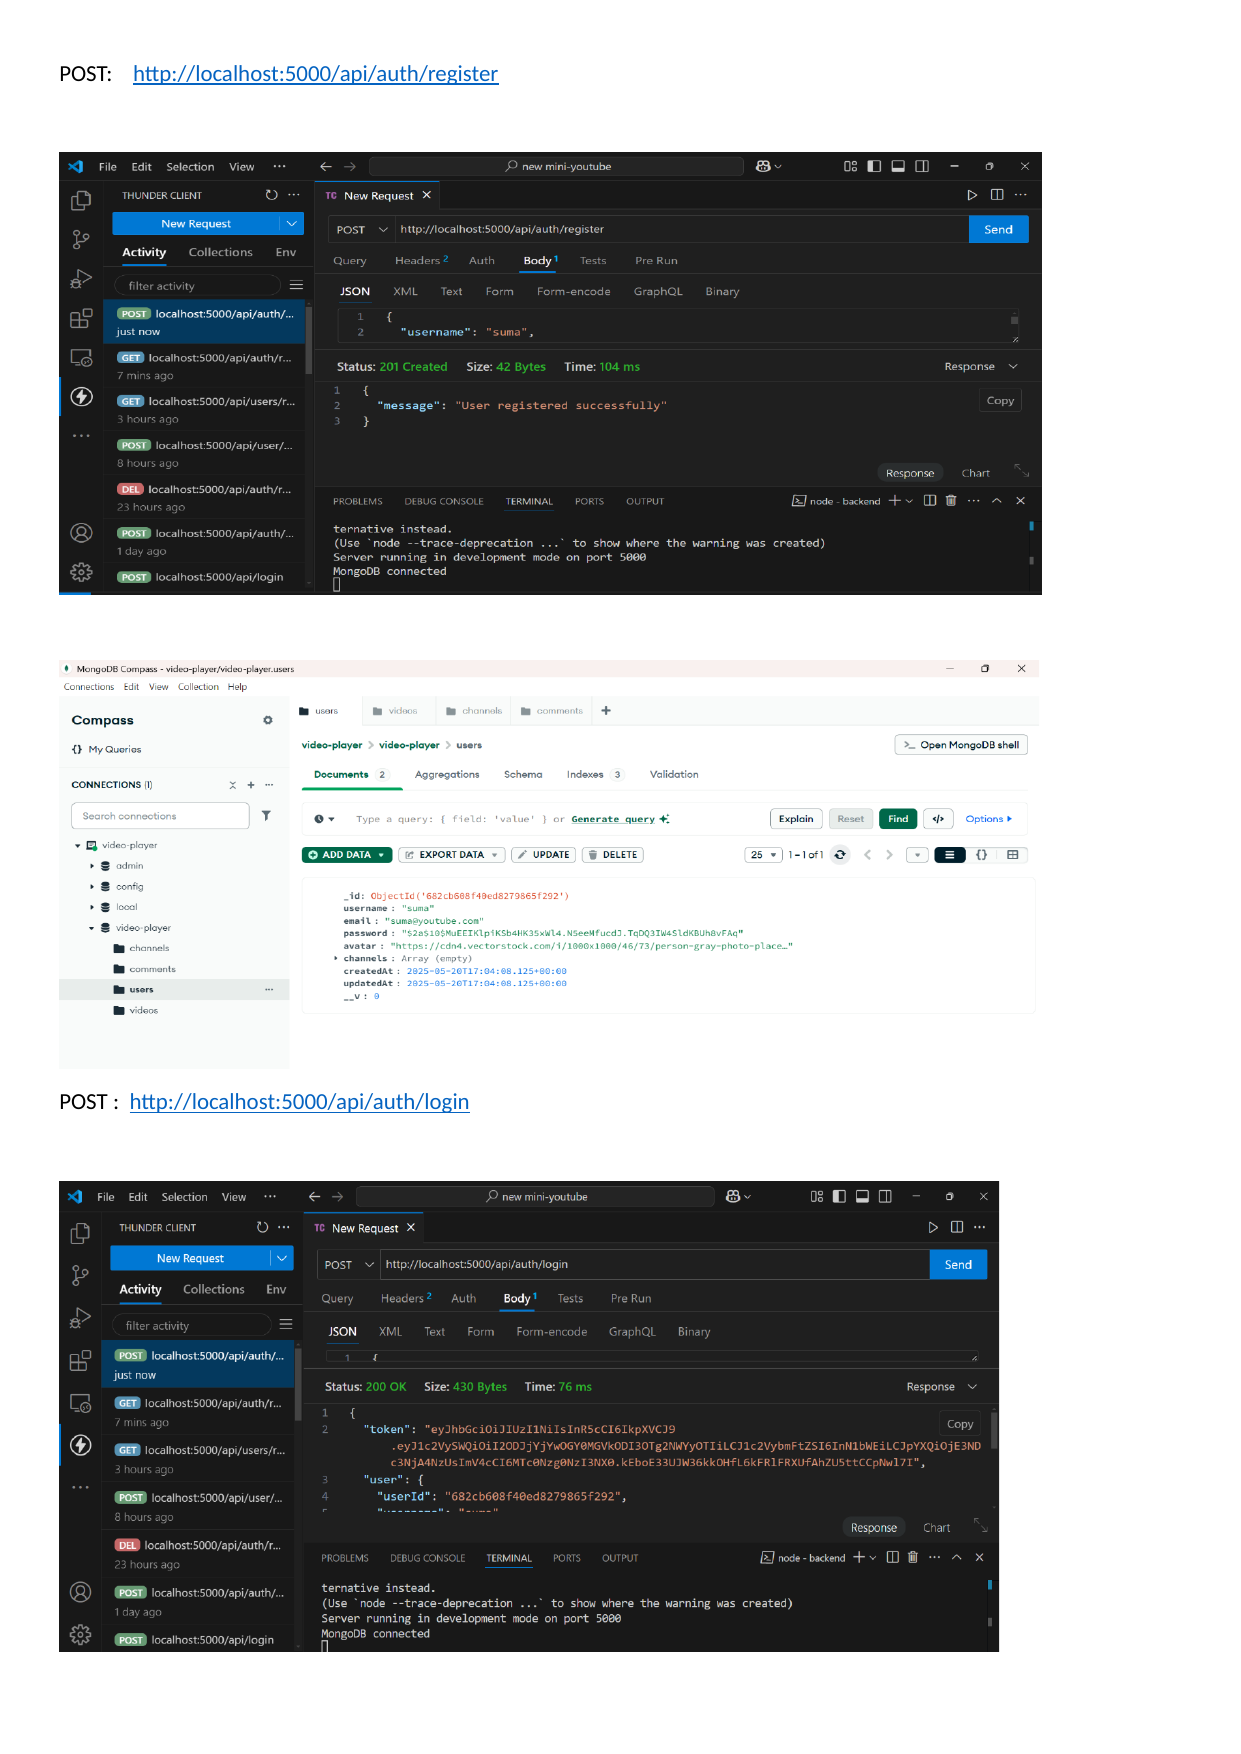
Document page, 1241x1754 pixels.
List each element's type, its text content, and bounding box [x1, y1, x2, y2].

text POST : http://localhost:5000/api/auth/login [59, 1087, 1181, 1115]
text POST: http://localhost:5000/api/auth/register [59, 59, 1181, 87]
picture [59, 152, 1042, 595]
picture [59, 1181, 1000, 1652]
picture [59, 660, 1040, 1069]
